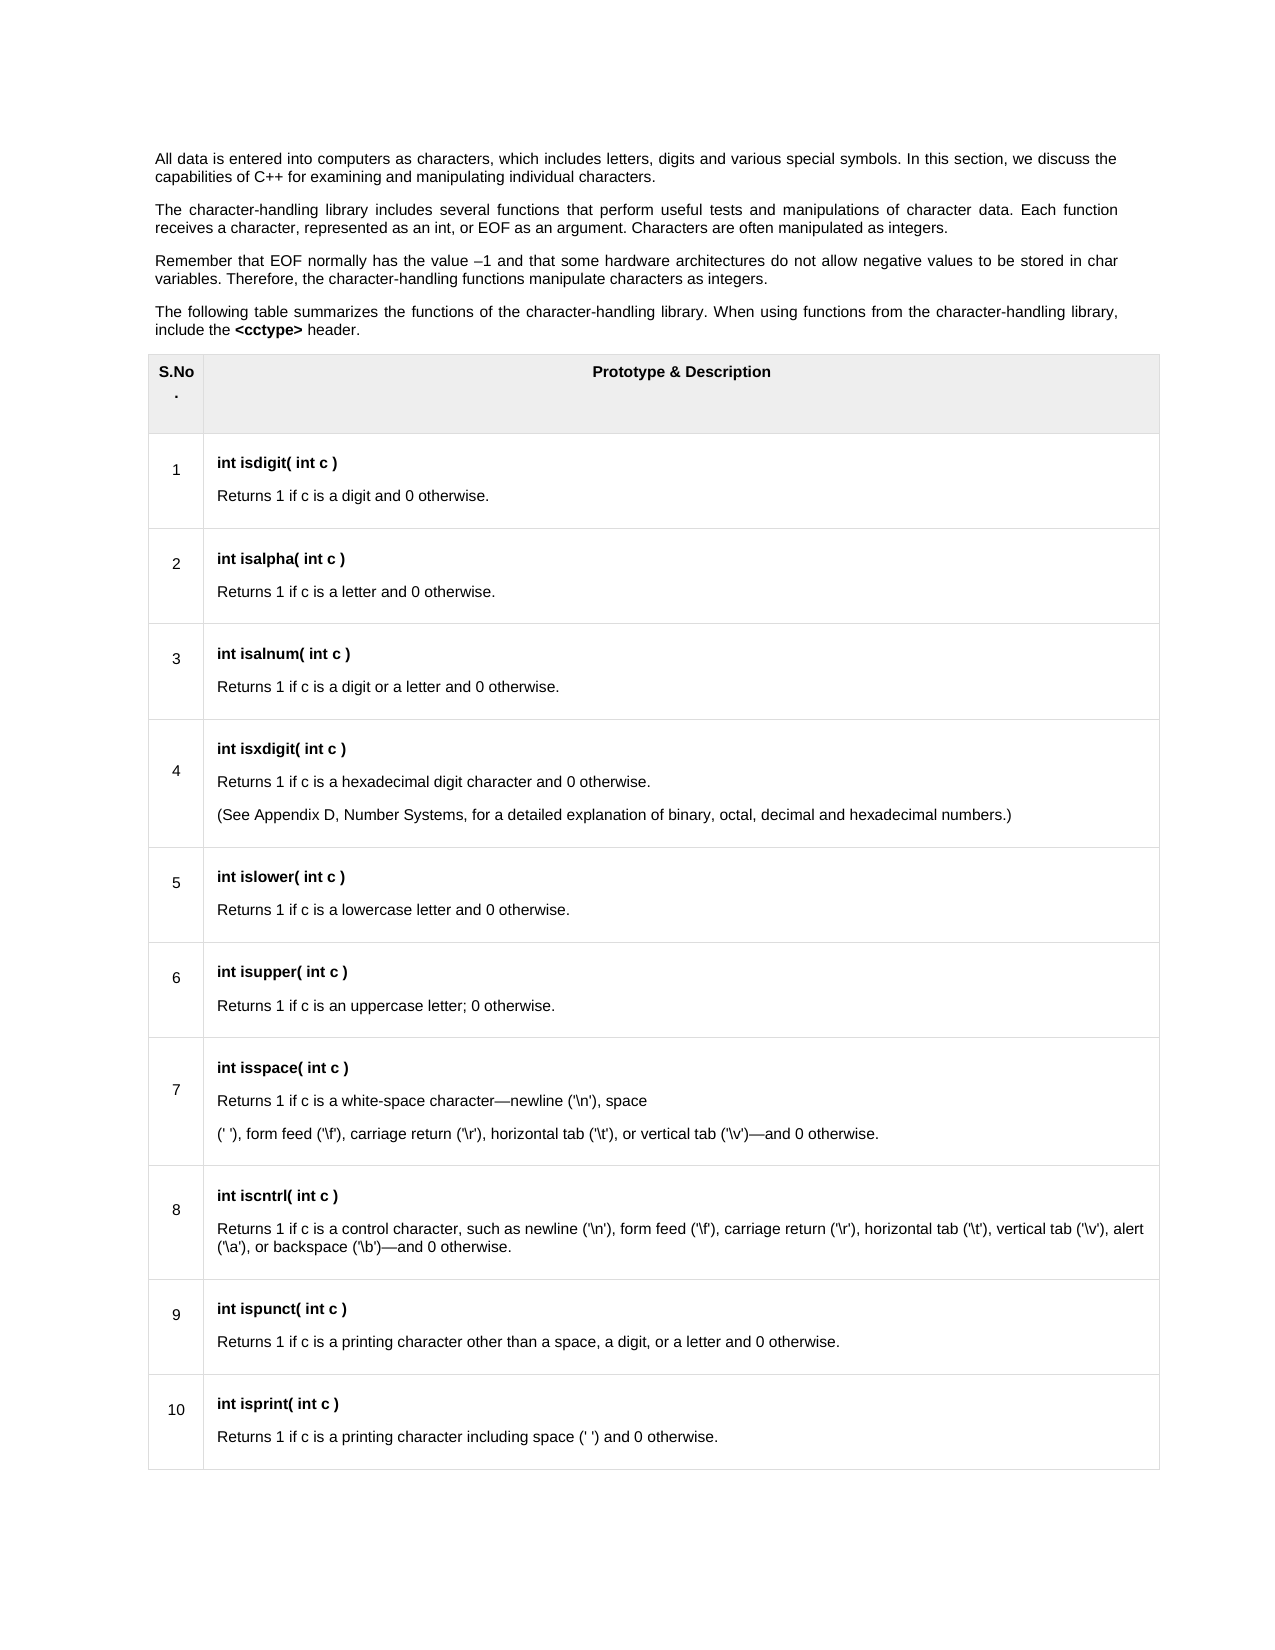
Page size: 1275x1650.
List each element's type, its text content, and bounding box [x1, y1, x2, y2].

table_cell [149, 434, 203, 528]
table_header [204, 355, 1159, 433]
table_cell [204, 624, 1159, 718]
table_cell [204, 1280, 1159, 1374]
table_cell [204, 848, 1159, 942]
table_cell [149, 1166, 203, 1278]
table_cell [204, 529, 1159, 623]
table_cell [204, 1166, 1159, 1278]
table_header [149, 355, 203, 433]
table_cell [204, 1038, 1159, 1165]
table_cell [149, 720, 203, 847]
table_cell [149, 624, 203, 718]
text Remember that EOF normally has the value –1 and that some hardware architectures do not allow negative values to be stored in char variables. Therefore, the character-handling functions manipulate characters as integers. [155, 252, 1120, 288]
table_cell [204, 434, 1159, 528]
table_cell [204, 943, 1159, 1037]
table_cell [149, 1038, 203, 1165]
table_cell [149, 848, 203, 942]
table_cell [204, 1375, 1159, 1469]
text The following table summarizes the functions of the character-handling library. When using functions from the character-handling library, include the <cctype> header. [155, 303, 1120, 339]
text All data is entered into computers as characters, which includes letters, digits and various special symbols. In this section, we discuss the capabilities of C++ for examining and manipulating individual characters. [155, 150, 1120, 186]
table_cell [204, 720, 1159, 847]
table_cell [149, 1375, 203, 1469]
text The character-handling library includes several functions that perform useful tests and manipulations of character data. Each function receives a character, represented as an int, or EOF as an argument. Characters are often manipulated as integers. [155, 201, 1120, 237]
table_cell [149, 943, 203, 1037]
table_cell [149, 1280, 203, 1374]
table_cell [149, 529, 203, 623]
